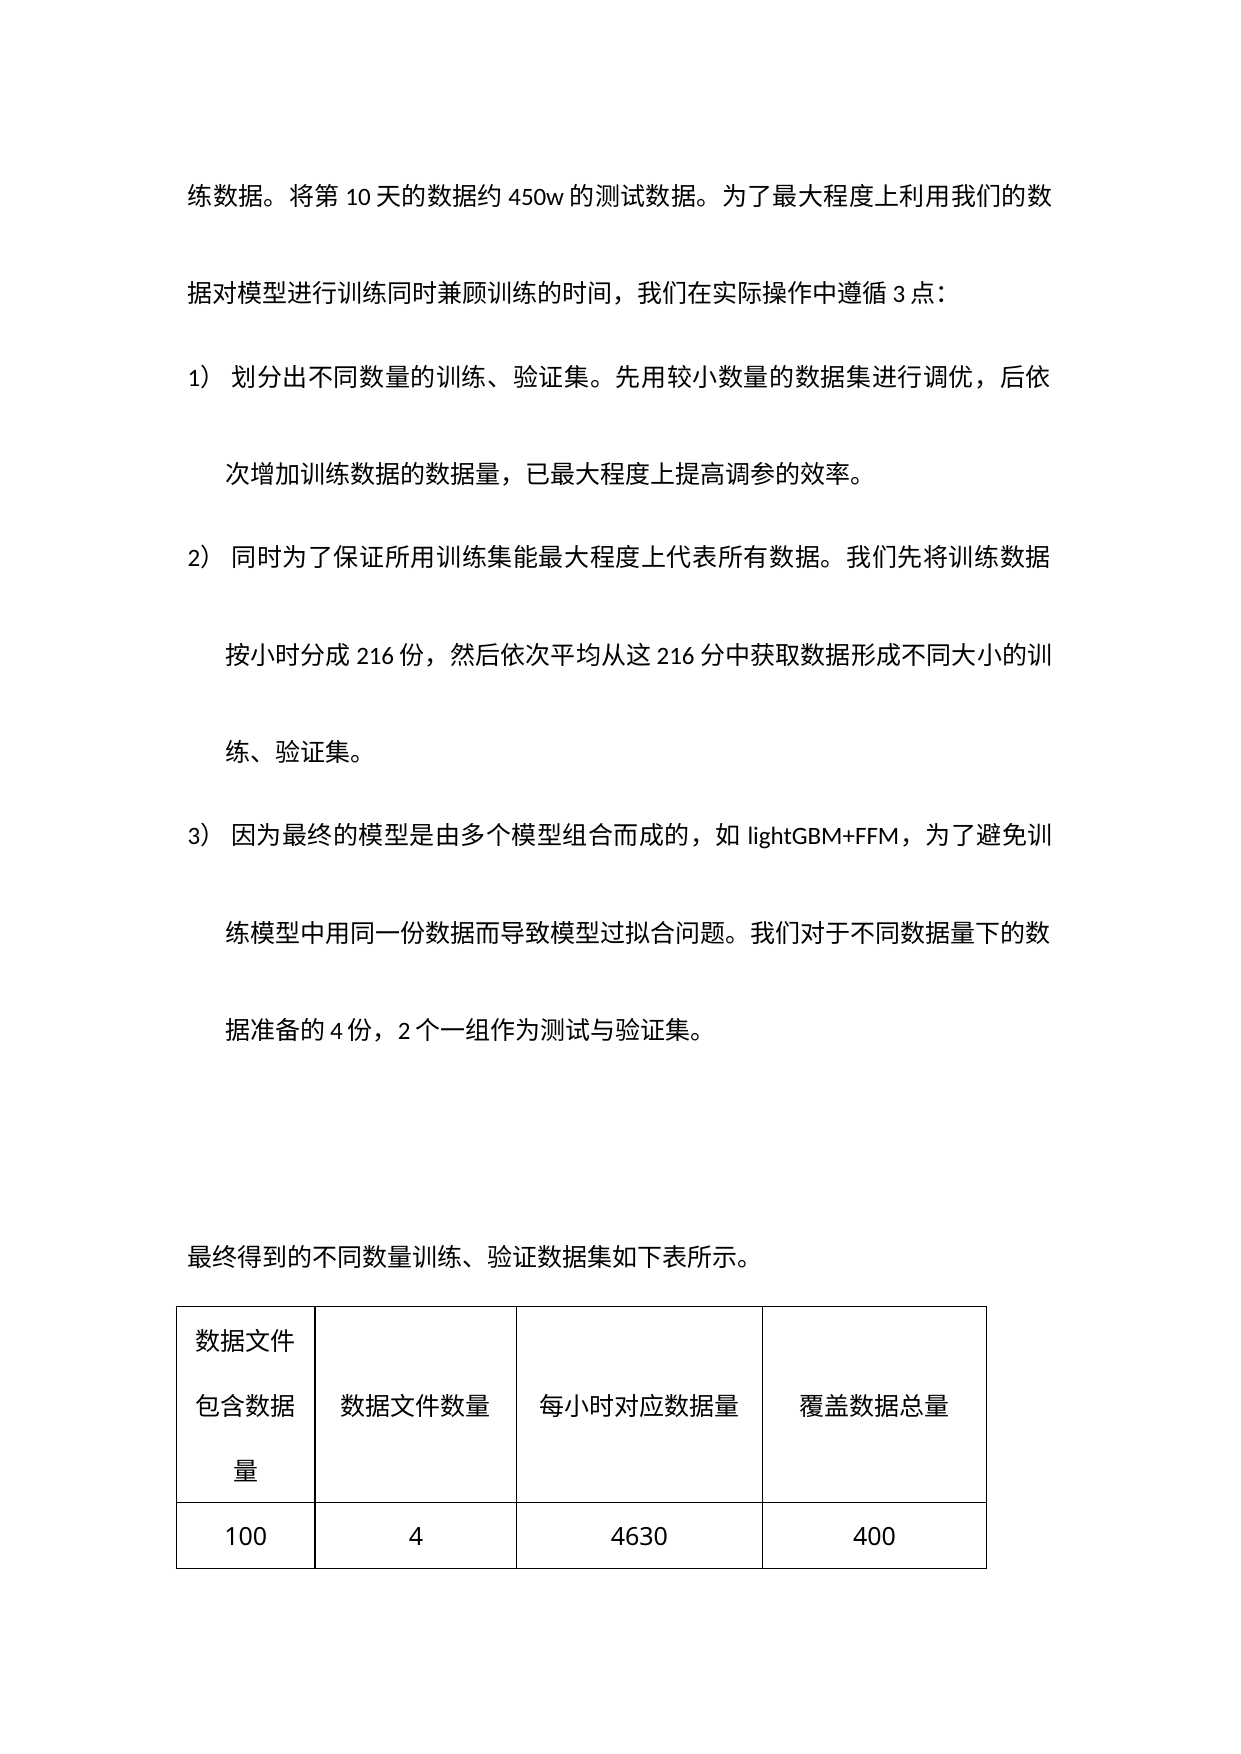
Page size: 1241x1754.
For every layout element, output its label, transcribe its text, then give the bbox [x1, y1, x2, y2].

list 同时为了保证所用训练集能最大程度上代表所有数据。我们先将训练数据按小时分成216份，然后依次平均从这216分中获取数据形成不同大小的训练、验证集。 [187, 523, 1053, 783]
list 划分出不同数量的训练、验证集。先用较小数量的数据集进行调优，后依次增加训练数据的数据量，已最大程度上提高调参的效率。 [187, 343, 1053, 505]
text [187, 162, 1053, 324]
table_cell 400 [763, 1503, 986, 1568]
table_header 覆盖数据总量 [763, 1307, 986, 1502]
table_header 数据文件数量 [316, 1307, 516, 1502]
table_cell 4630 [517, 1503, 762, 1568]
table_header 数据文件包含数据量 [177, 1307, 314, 1502]
table_cell 100 [177, 1503, 314, 1568]
table_cell 4 [316, 1503, 516, 1568]
table_header 每小时对应数据量 [517, 1307, 762, 1502]
list 因为最终的模型是由多个模型组合而成的，如lightGBM+FFM，为了避免训练模型中用同一份数据而导致模型过拟合问题。我们对于不同数据量下的数据准备的4份，2个一组作为测试与验证集。 [187, 801, 1053, 1061]
text 最终得到的不同数量训练、验证数据集如下表所示。 [187, 1223, 1053, 1288]
